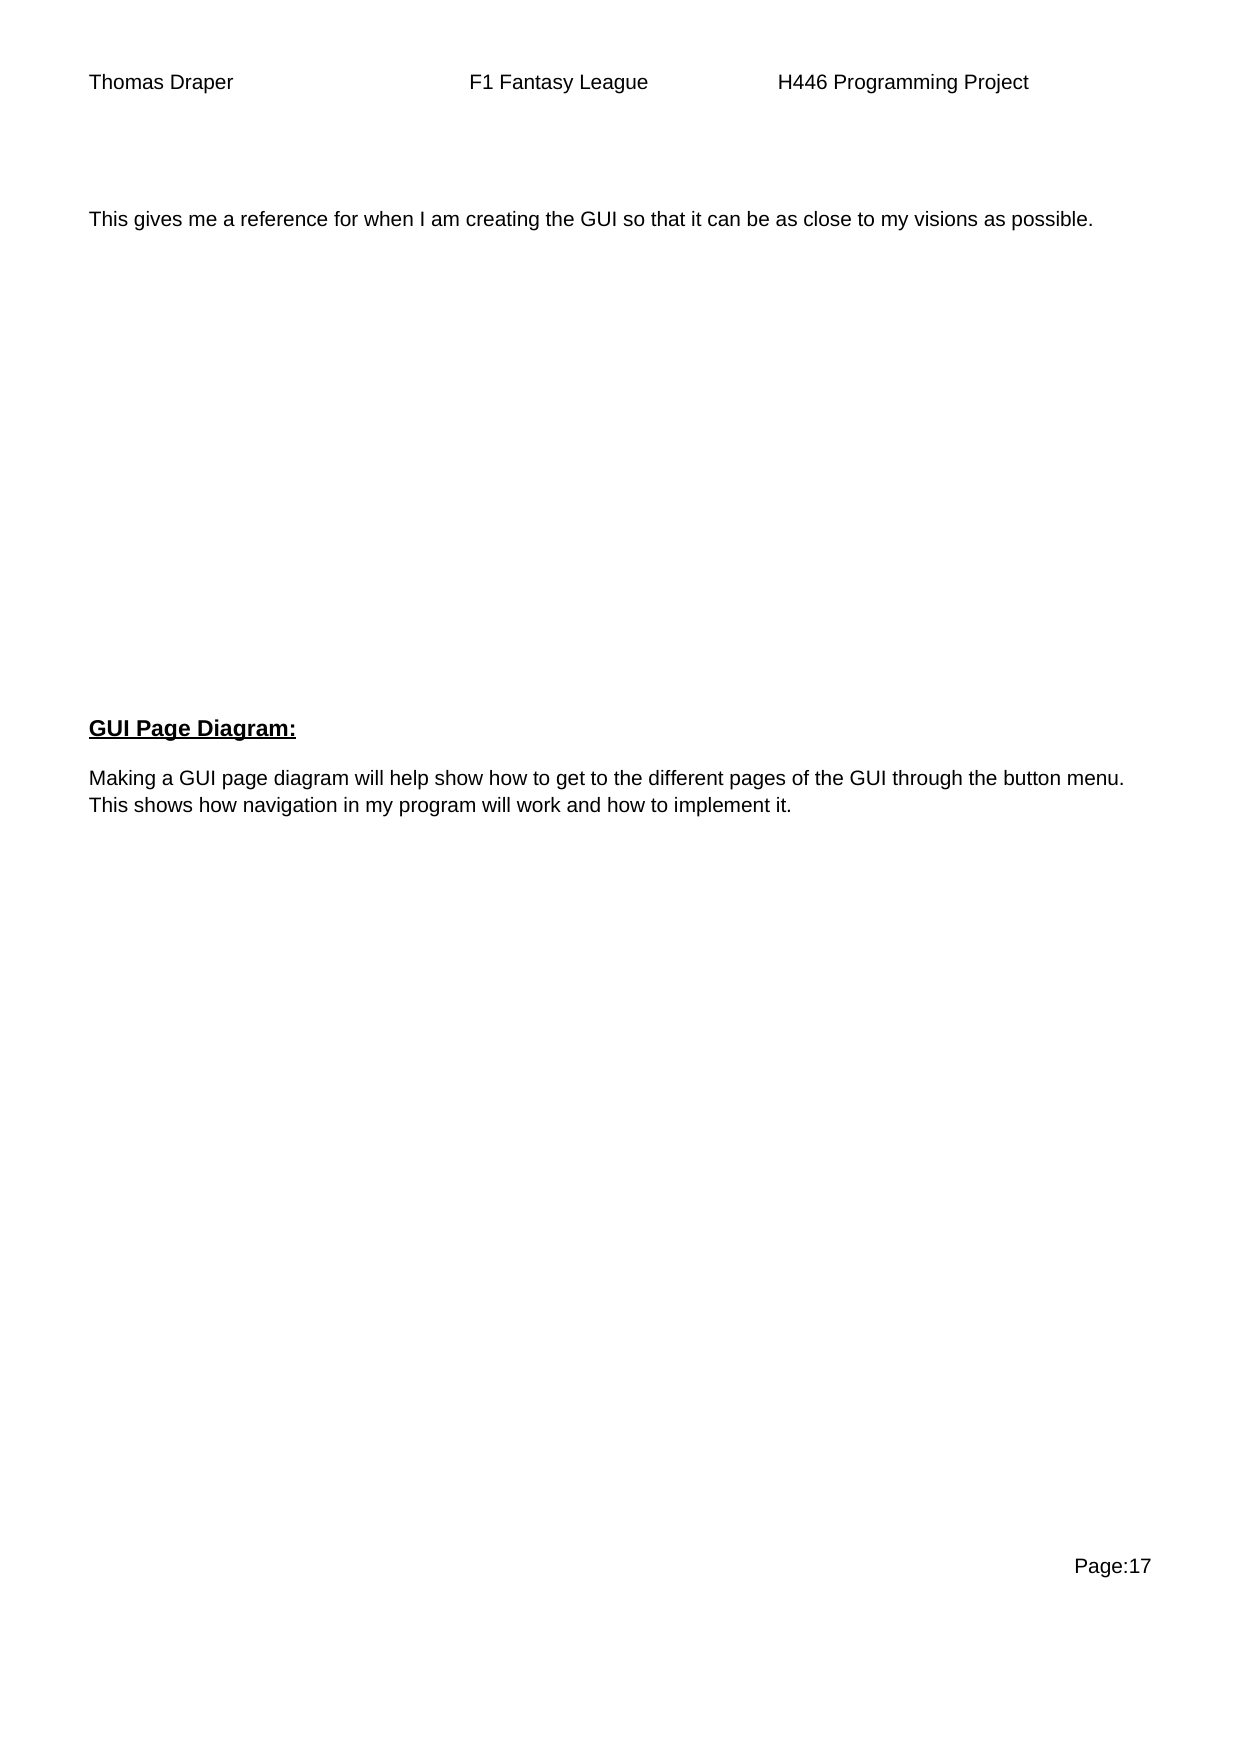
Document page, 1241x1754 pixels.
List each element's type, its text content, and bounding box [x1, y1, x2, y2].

text This gives me a reference for when I am creating the GUI so that it can be as close to my visions as possible. [89, 207, 1152, 231]
text Making a GUI page diagram will help show how to get to the different pages of the GUI through the button menu. This shows how navigation in my program will work and how to implement it. [89, 766, 1152, 817]
text GUI Page Diagram: [89, 714, 1152, 741]
